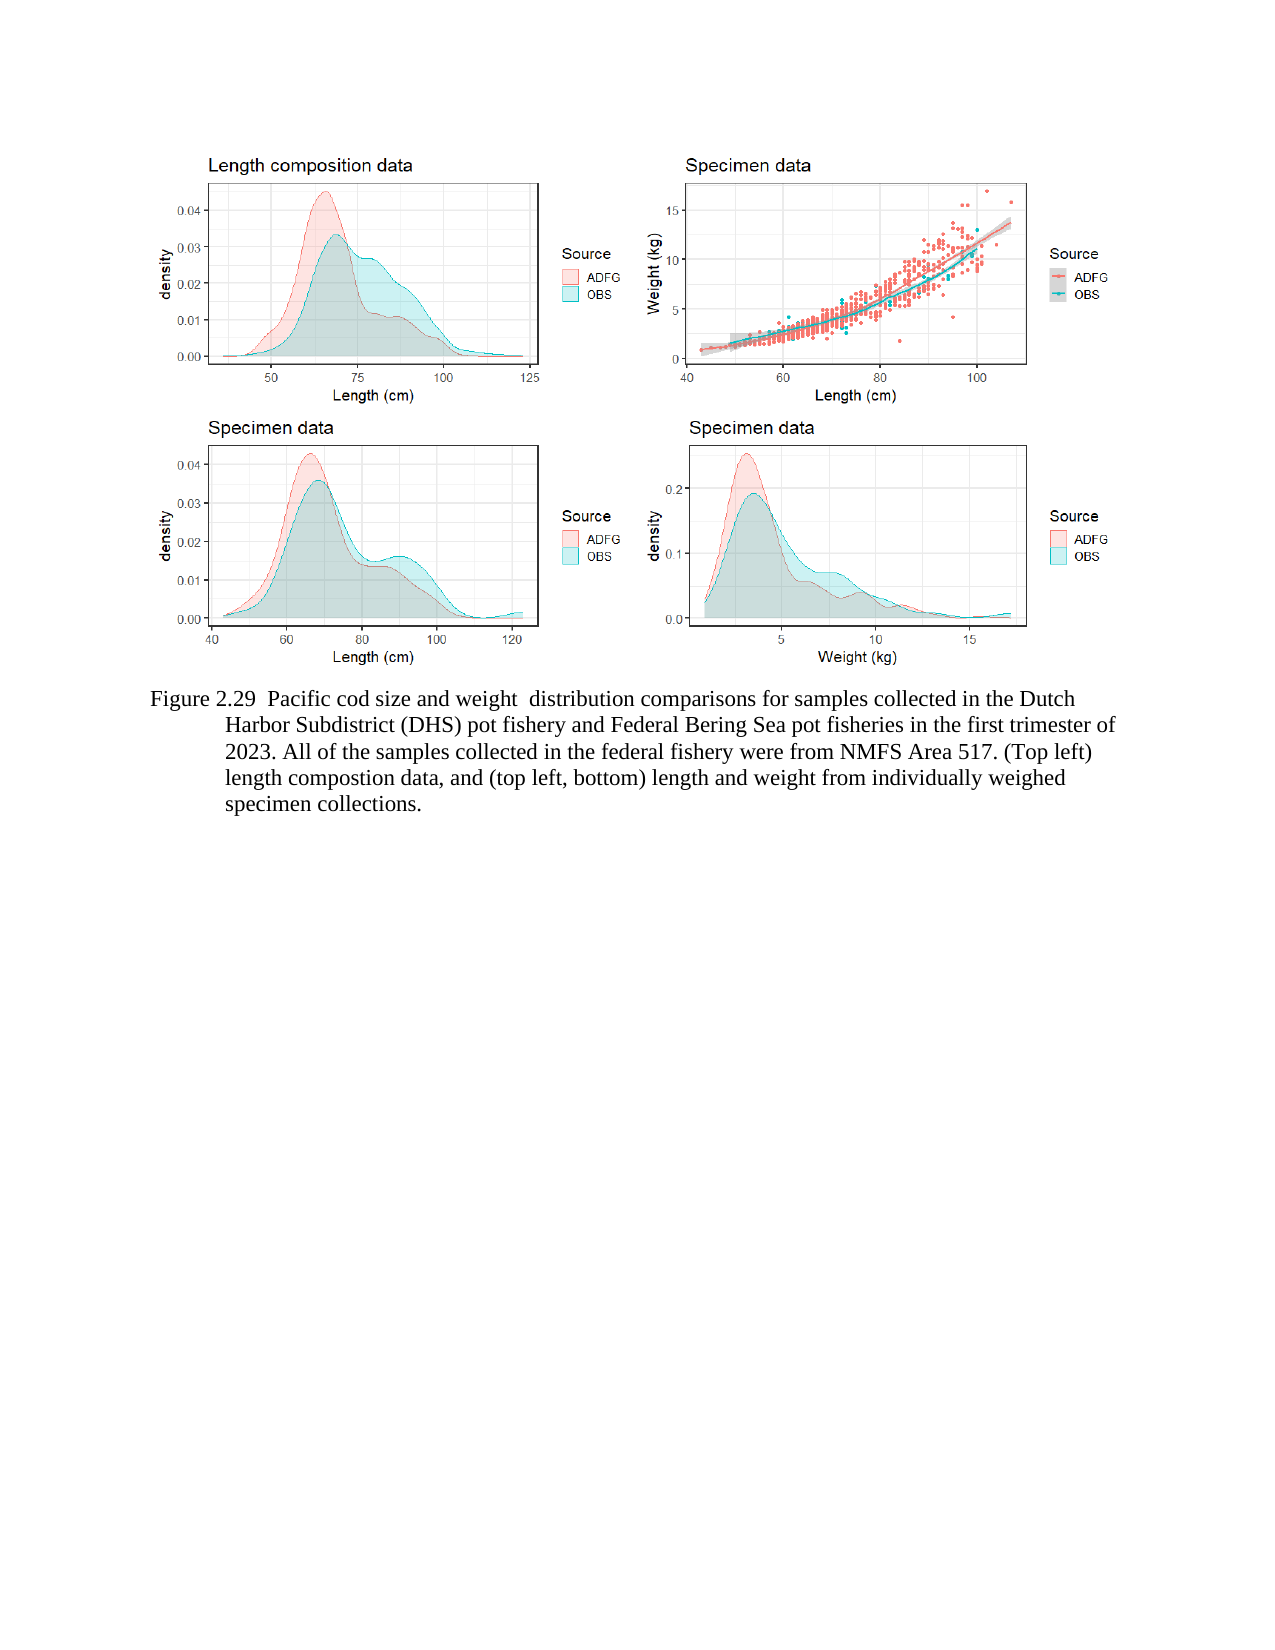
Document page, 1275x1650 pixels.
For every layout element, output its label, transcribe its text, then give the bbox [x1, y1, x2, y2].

picture [150, 150, 1125, 673]
text Figure 2.29 Pacific cod size and weight distribution comparisons for samples collected in the Dutch Harbor Subdistrict (DHS) pot fishery and Federal Bering Sea pot fisheries in the first trimester of 2023. All of the samples collected in the federal fishery were from NMFS Area 517. (Top left) length compostion data, and (top left, bottom) length and weight from individually weighed specimen collections. [150, 685, 1125, 817]
